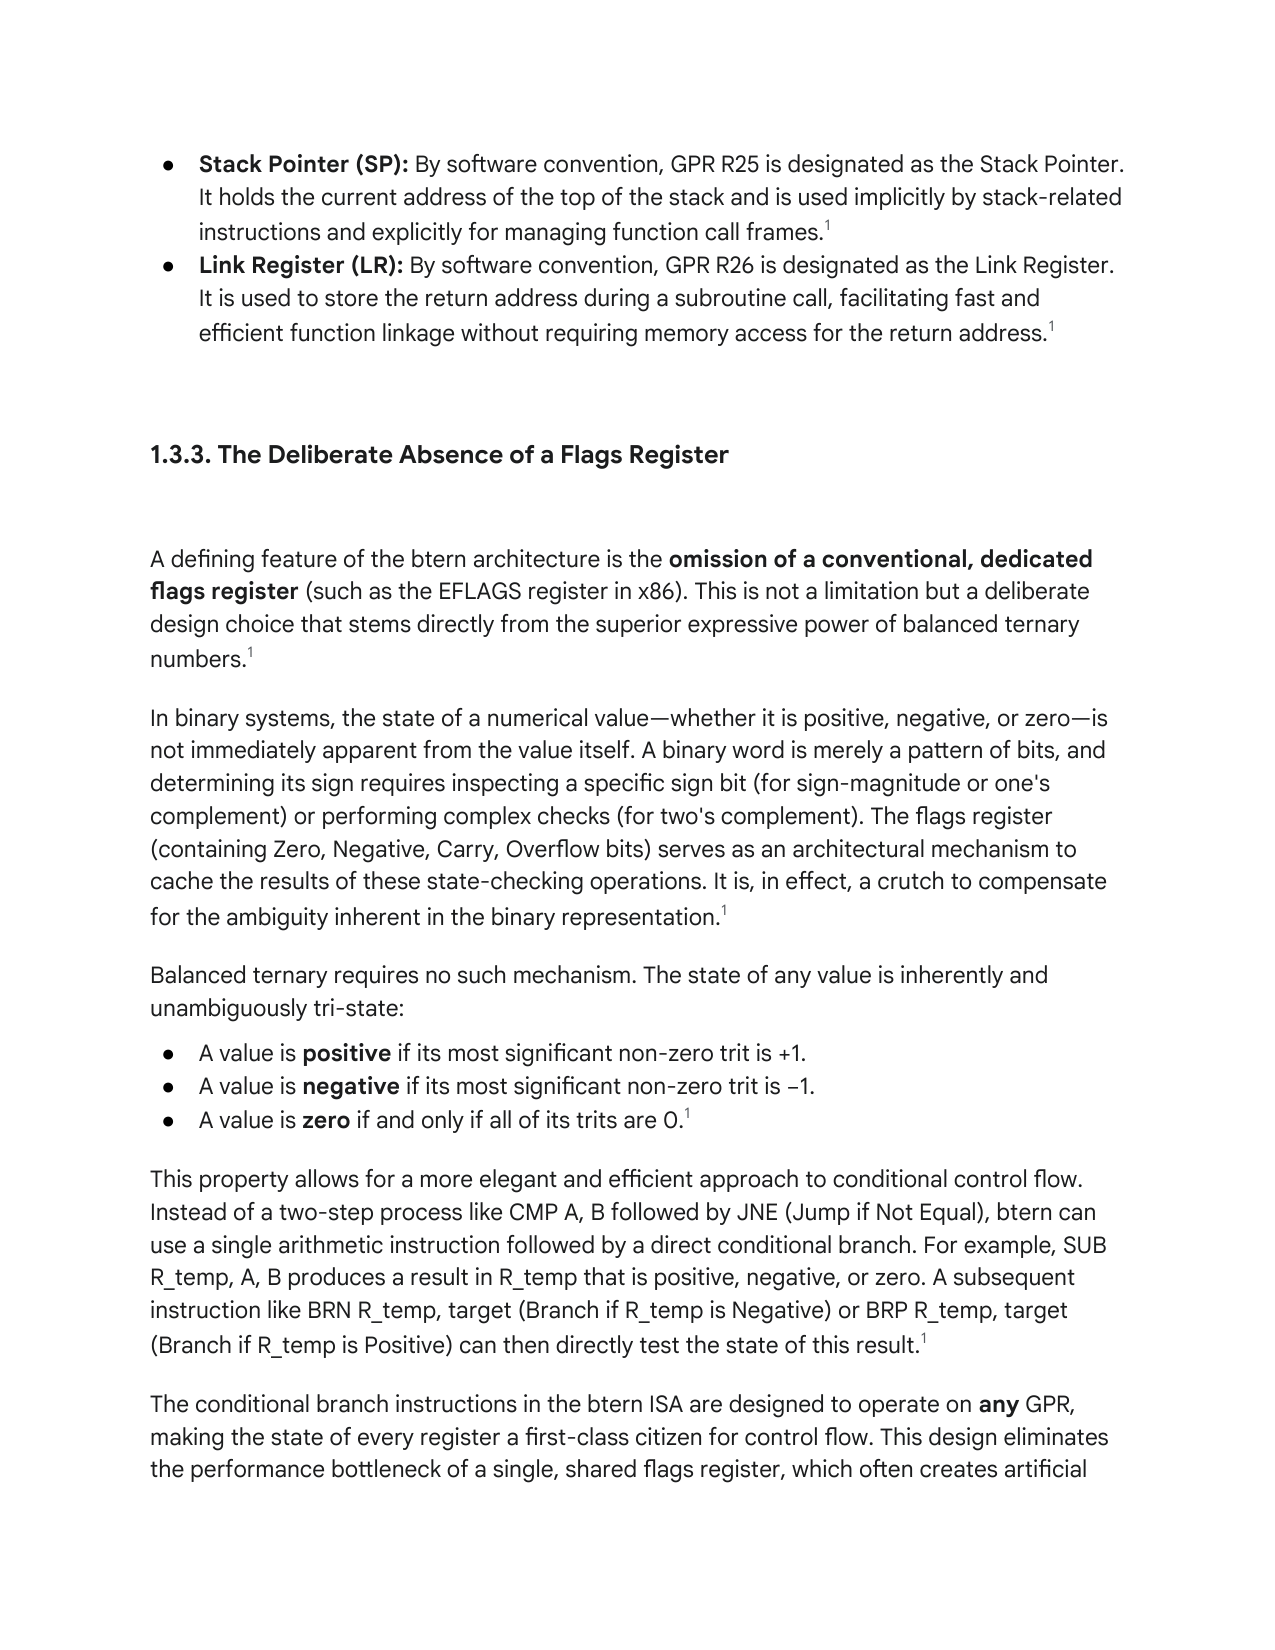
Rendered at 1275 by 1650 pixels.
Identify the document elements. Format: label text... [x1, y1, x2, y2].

subtitle 1.3.3. The Deliberate Absence of a Flags Register [150, 439, 1125, 470]
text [150, 1390, 1125, 1484]
list Link Register (LR): By software convention, GPR R26 is designated as the Link Register. It is used to store the return address during a subroutine call, facilitating fast and efficient function linkage without requiring memory access for the return address.1 [161, 252, 1125, 349]
text A defining feature of the btern architecture is the omission of a conventional, dedicated flags register (such as the EFLAGS register in x86). This is not a limitation but a deliberate design choice that stems directly from the superior expressive power of balanced ternary numbers.1 [150, 545, 1125, 675]
text This property allows for a more elegant and efficient approach to conditional control flow. Instead of a two-step process like CMP A, B followed by JNE (Jump if Not Equal), btern can use a single arithmetic instruction followed by a direct conditional branch. For example, SUB R_temp, A, B produces a result in R_temp that is positive, negative, or zero. A subsequent instruction like BRN R_temp, target (Branch if R_temp is Negative) or BRP R_temp, target (Branch if R_temp is Positive) can then directly test the state of this result.1 [150, 1166, 1125, 1361]
text Balanced ternary requires no such mechanism. The state of any value is inherently and unambiguously tri-state: [150, 961, 1125, 1023]
list A value is zero if and only if all of its trits are 0.1 [161, 1105, 1125, 1136]
list Stack Pointer (SP): By software convention, GPR R25 is designated as the Stack Pointer. It holds the current address of the top of the stack and is used implicitly by stack-related instructions and explicitly for managing function call frames.1 [161, 150, 1125, 247]
list A value is positive if its most significant non-zero trit is +1. [161, 1039, 1125, 1068]
list A value is negative if its most significant non-zero trit is −1. [161, 1072, 1125, 1101]
text In binary systems, the state of a numerical value—whether it is positive, negative, or zero—is not immediately apparent from the value itself. A binary word is merely a pattern of bits, and determining its sign requires inspecting a specific sign bit (for sign-magnitude or one's complement) or performing complex checks (for two's complement). The flags register (containing Zero, Negative, Carry, Overflow bits) serves as an architectural mechanism to cache the results of these state-checking operations. It is, in effect, a crutch to compensate for the ambiguity inherent in the binary representation.1 [150, 704, 1125, 932]
